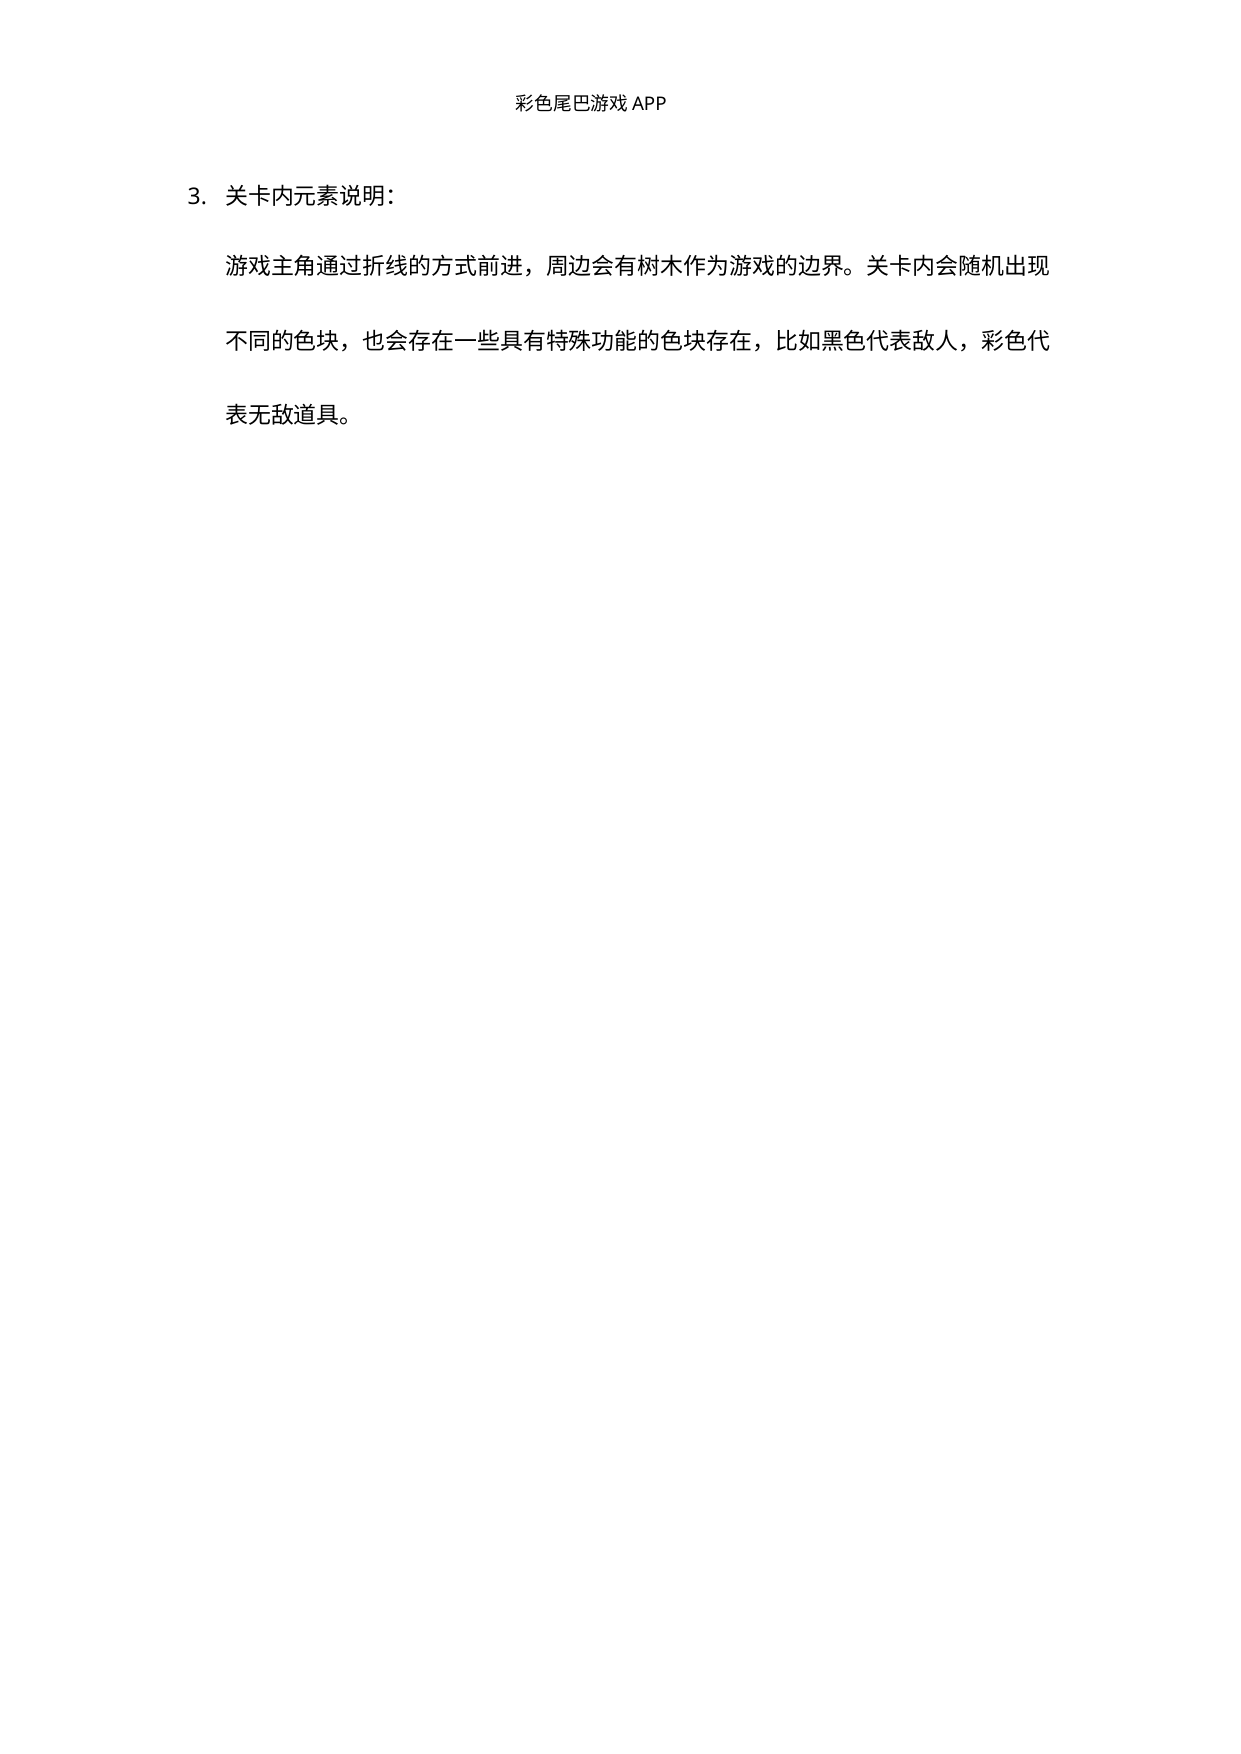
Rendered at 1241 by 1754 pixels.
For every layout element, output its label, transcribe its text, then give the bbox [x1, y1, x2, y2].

list 关卡内元素说明： [187, 162, 1053, 227]
list 游戏主角通过折线的方式前进，周边会有树木作为游戏的边界。关卡内会随机出现不同的色块，也会存在一些具有特殊功能的色块存在，比如黑色代表敌人，彩色代表无敌道具。 [225, 232, 1053, 446]
